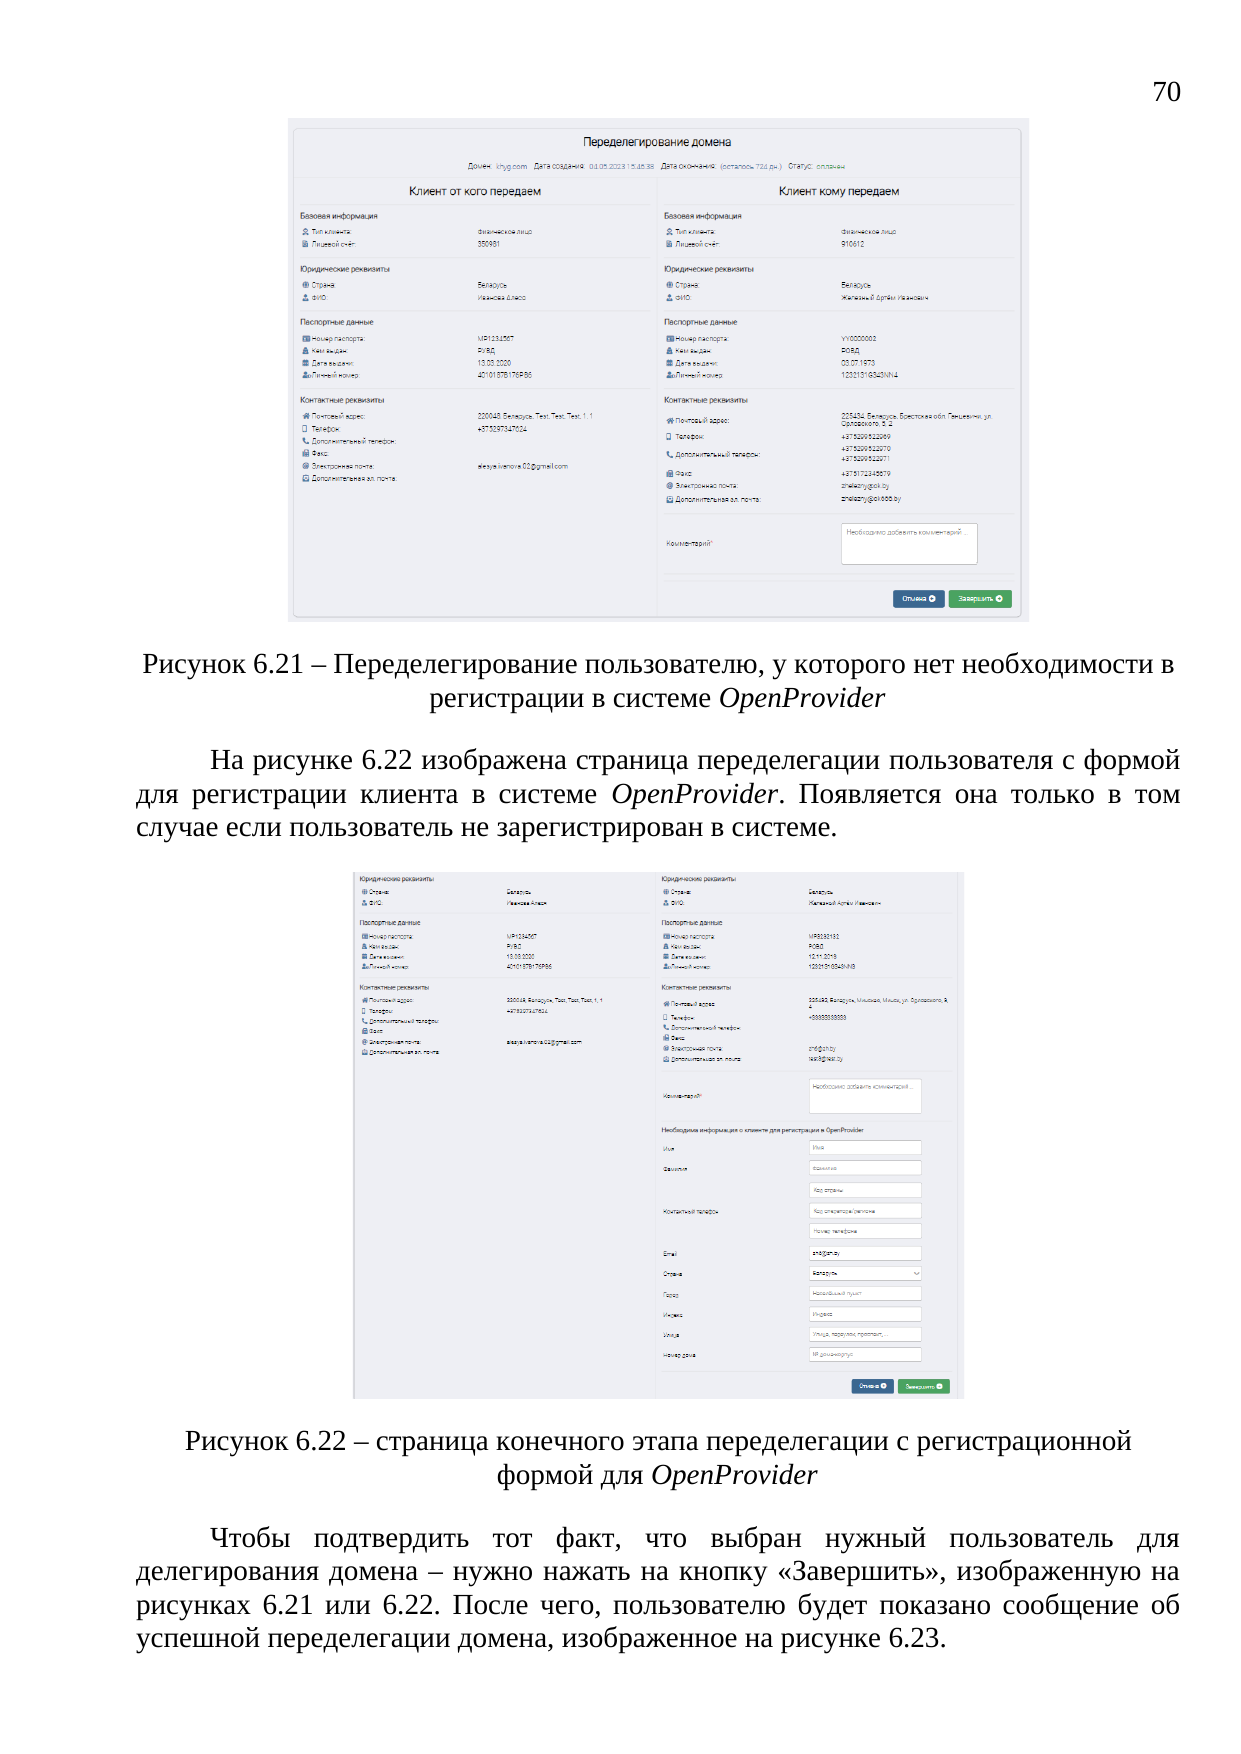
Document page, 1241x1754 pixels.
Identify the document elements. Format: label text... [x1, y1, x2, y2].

text На рисунке 6.22 изображена страница переделегации пользователя с формой для регистрации клиента в системе OpenProvider. Появляется она только в том случае если пользователь не зарегистрирован в системе. [136, 742, 1181, 843]
text Рисунок 6.22 – страница конечного этапа переделегации с регистрационной формой для OpenProvider [136, 1423, 1181, 1491]
picture [287, 118, 1030, 622]
text Рисунок 6.21 – Переделегирование пользователю, у которого нет необходимости в регистрации в системе OpenProvider [136, 646, 1181, 713]
text Чтобы подтвердить тот факт, что выбран нужный пользователь для делегирования домена – нужно нажать на кнопку «Завершить», изображенную на рисунках 6.21 или 6.22. После чего, пользователю будет показано сообщение об успешной переделегации домена, изображенное на рисунке 6.23. [136, 1520, 1181, 1654]
picture [352, 872, 965, 1399]
